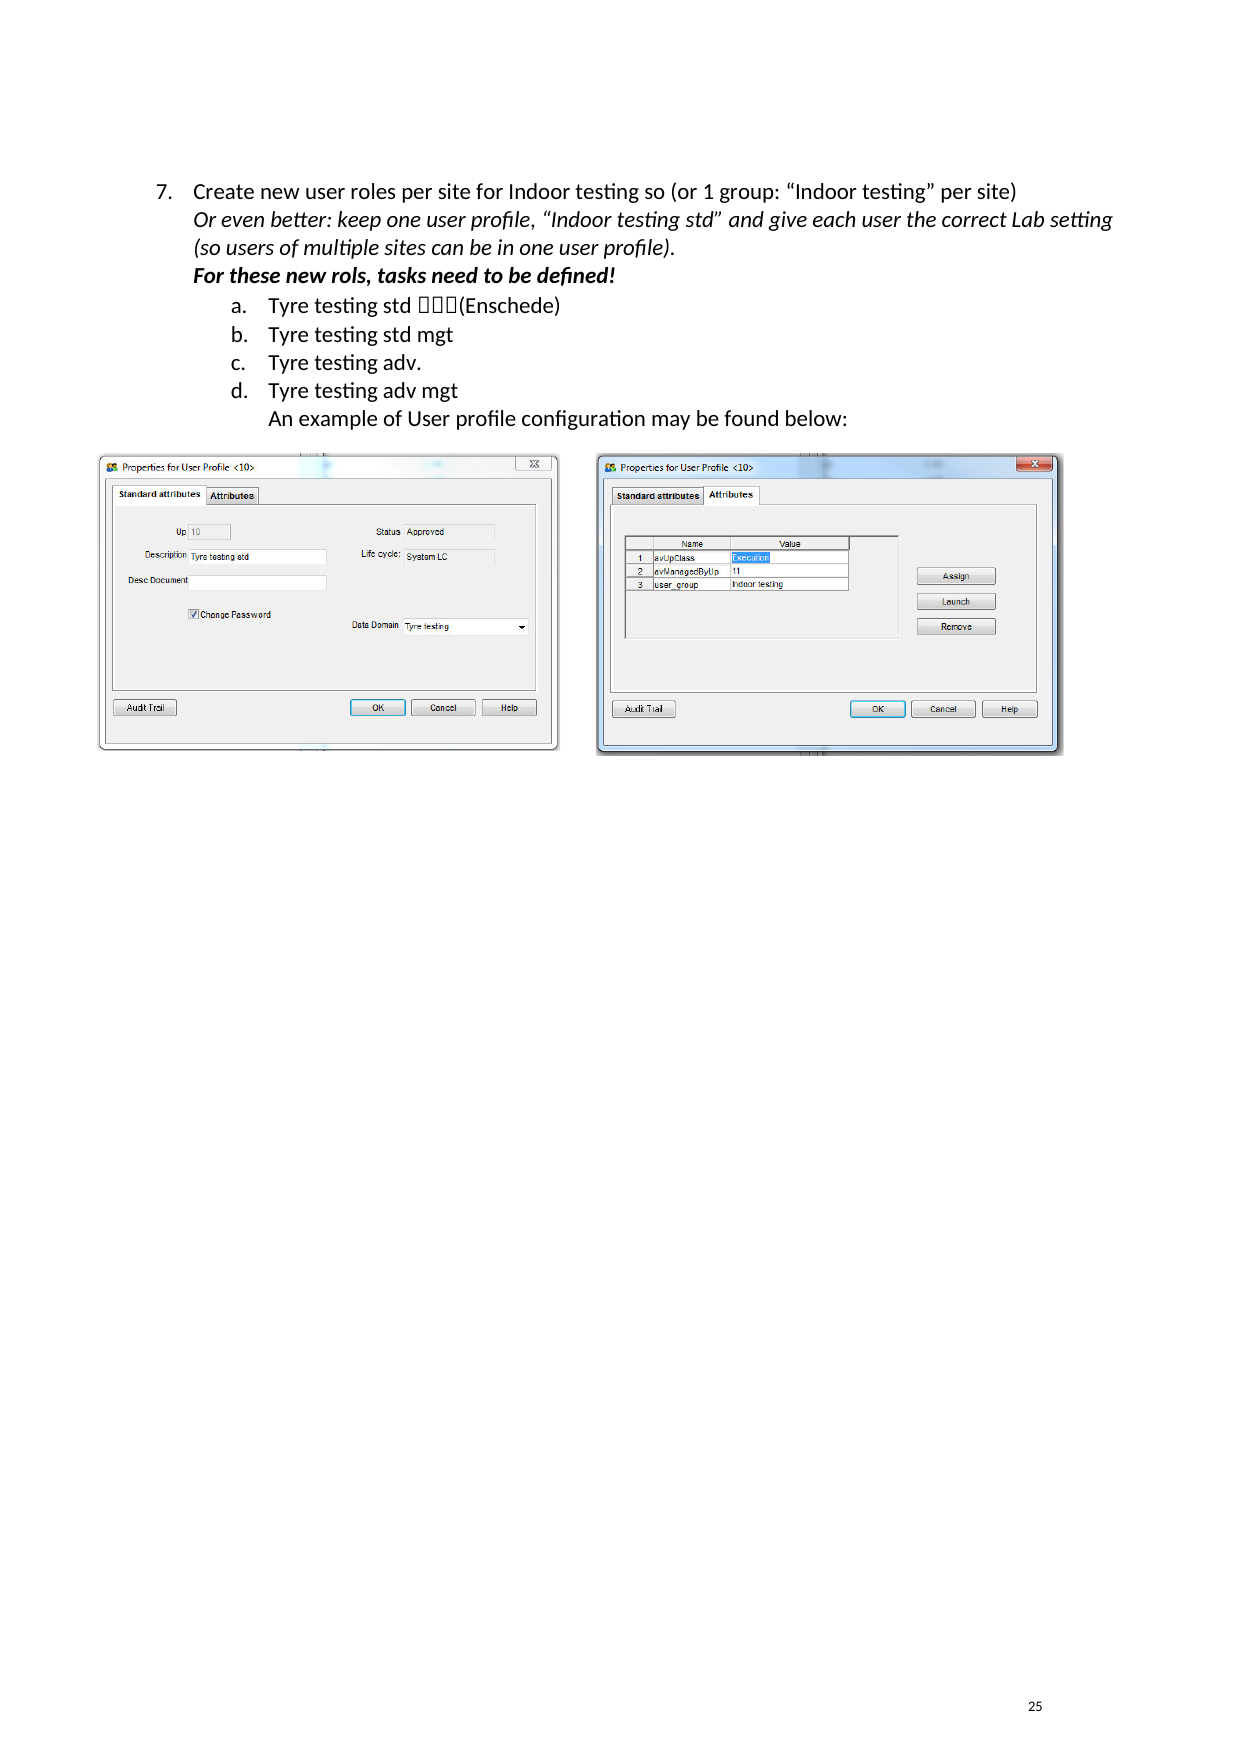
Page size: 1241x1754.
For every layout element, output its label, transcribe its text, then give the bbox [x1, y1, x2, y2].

list Create new user roles per site for Indoor testing so (or 1 group: “Indoor testing” per site) Or even better: keep one user profile, “Indoor testing std” and give each user the correct Lab setting (so users of multiple sites can be in one user profile). For these new rols, tasks need to be defined! [156, 177, 1137, 289]
list Tyre testing std mgt [231, 321, 1137, 348]
list Tyre testing adv mgt An example of User profile configuration may be found below: [231, 377, 1137, 461]
picture [595, 453, 1064, 756]
list Tyre testing adv. [231, 348, 1137, 377]
list Tyre testing std (Enschede) [231, 289, 1137, 321]
picture [96, 453, 561, 751]
